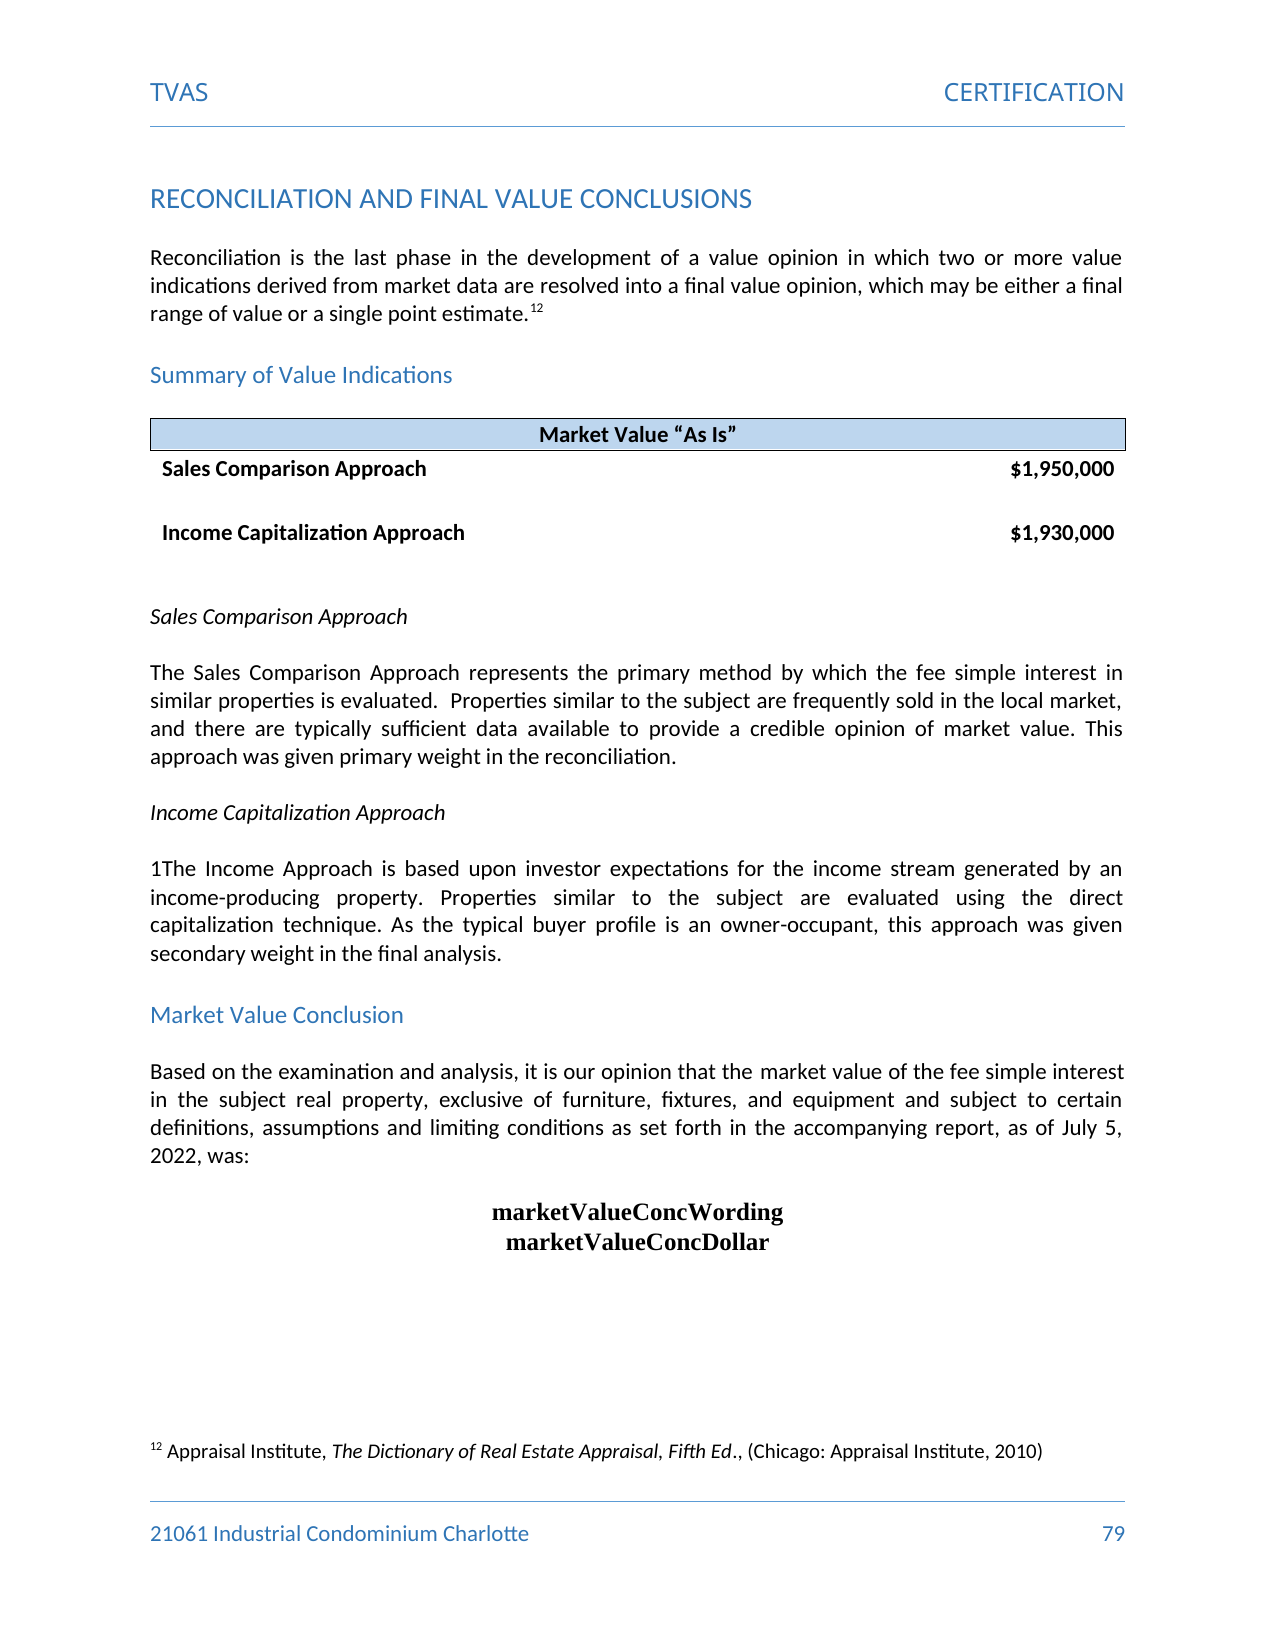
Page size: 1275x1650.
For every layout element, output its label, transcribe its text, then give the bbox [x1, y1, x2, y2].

text The Income Approach is based upon investor expectations for the income stream generated by an income-producing property. Properties similar to the subject are evaluated using the direct capitalization technique. As the typical buyer profile is an owner-occupant, this approach was given secondary weight in the final analysis. [150, 854, 1125, 967]
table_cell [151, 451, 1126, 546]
text The Sales Comparison Approach represents the primary method by which the fee simple interest in similar properties is evaluated. Properties similar to the subject are frequently sold in the local market, and there are typically sufficient data available to provide a credible opinion of market value. This approach was given primary weight in the reconciliation. [150, 658, 1125, 771]
subtitle RECONCILIATION AND FINAL VALUE CONCLUSIONS [150, 180, 1125, 215]
text Income Capitalization Approach [150, 798, 1125, 827]
subtitle Market Value Conclusion [150, 999, 1125, 1029]
text marketValueConcWording [150, 1197, 1125, 1227]
text Sales Comparison Approach [150, 602, 1125, 630]
text marketValueConcDollar [150, 1227, 1125, 1255]
text Reconciliation is the last phase in the development of a value opinion in which two or more value indications derived from market data are resolved into a final value opinion, which may be either a final range of value or a single point estimate. [150, 243, 1125, 327]
subtitle Summary of Value Indications [150, 360, 1125, 390]
text Based on the examination and analysis, it is our opinion that the market value of the fee simple interest in the subject real property, exclusive of furniture, fixtures, and equipment and subject to certain definitions, assumptions and limiting conditions as set forth in the accompanying report, as of July 5, 2022, was: [150, 1057, 1125, 1169]
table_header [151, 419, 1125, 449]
